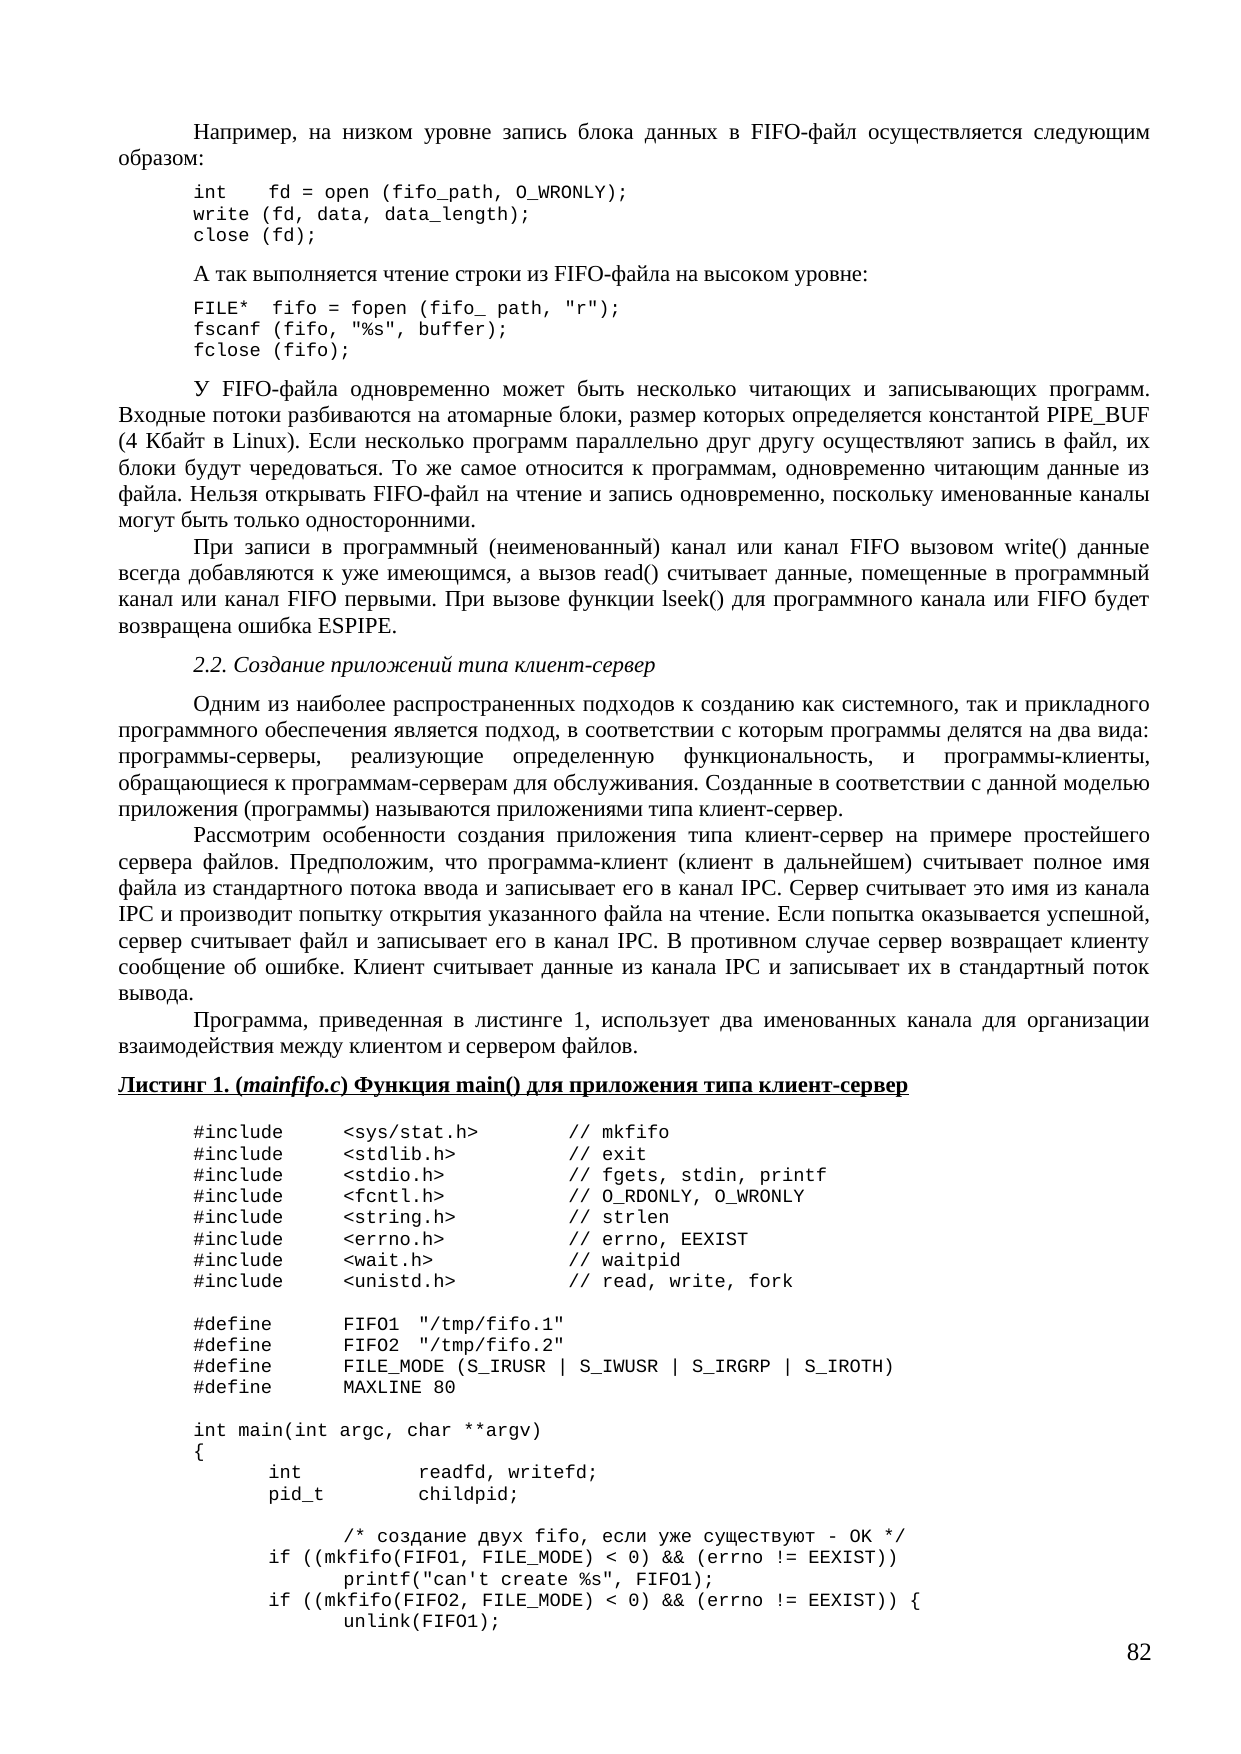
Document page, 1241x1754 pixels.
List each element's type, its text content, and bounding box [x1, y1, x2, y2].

text А так выполняется чтение строки из FIFO-файла на высоком уровне: [118, 259, 1152, 286]
text #include <fcntl.h> // O_RDONLY, O_WRONLY [193, 1187, 1152, 1208]
text #define FIFO1 "/tmp/fifo.1" [193, 1314, 1152, 1336]
text Одним из наиболее распространенных подходов к созданию как системного, так и прикладного программного обеспечения является подход, в соответствии с которым программы делятся на два вида: программы-серверы, реализующие определенную функциональность, и программы-клиенты, обращающиеся к программам-серверам для обслуживания. Созданные в соответствии с данной моделью приложения (программы) называются приложениями типа клиент-сервер. [118, 689, 1152, 821]
text { [193, 1442, 1152, 1463]
text При записи в программный (неименованный) канал или канал FIFO вызовом write() данные всегда добавляются к уже имеющимся, а вызов read() считывает данные, помещенные в программный канал или канал FIFO первыми. При вызове функции lseek() для программного канала или FIFO будет возвращена ошибка ESPIPE. [118, 533, 1152, 638]
text fclose (fifo); [118, 341, 1152, 362]
text #include <stdio.h> // fgets, stdin, printf [193, 1166, 1152, 1187]
text #include <wait.h> // waitpid [193, 1251, 1152, 1272]
text #include <sys/stat.h> // mkfifo [193, 1123, 1152, 1144]
text #define FILE_MODE (S_IRUSR | S_IWUSR | S_IRGRP | S_IROTH) [193, 1357, 1152, 1378]
text if ((mkfifo(FIFO2, FILE_MODE) < 0) && (errno != EEXIST)) { [193, 1591, 1152, 1612]
text /* создание двух fifo, если уже существуют - OK */ [193, 1527, 1152, 1548]
text write (fd, data, data_length); [118, 204, 1152, 226]
text #define FIFO2 "/tmp/fifo.2" [193, 1336, 1152, 1357]
text Например, на низком уровне запись блока данных в FIFO-файл осуществляется следующим образом: [118, 118, 1152, 171]
text #include <string.h> // strlen [193, 1208, 1152, 1229]
text FILE* fifo = fopen (fifo_ path, "r"); [118, 298, 1152, 320]
text int fd = open (fifo_path, O_WRONLY); [118, 183, 1152, 204]
text int main(int argc, char **argv) [193, 1421, 1152, 1442]
text #include <unistd.h> // read, write, fork [193, 1272, 1152, 1293]
text if ((mkfifo(FIFO1, FILE_MODE) < 0) && (errno != EEXIST)) [193, 1548, 1152, 1569]
text #define MAXLINE 80 [193, 1378, 1152, 1399]
text pid_t childpid; [193, 1484, 1152, 1506]
text У FIFO-файла одновременно может быть несколько читающих и записывающих программ. Входные потоки разбиваются на атомарные блоки, размер которых определяется константой PIPE_BUF (4 Кбайт в Linux). Если несколько программ параллельно друг другу осуществляют запись в файл, их блоки будут чередоваться. То же самое относится к программам, одновременно читающим данные из файла. Нельзя открывать FIFO-файл на чтение и запись одновременно, поскольку именованные каналы могут быть только односторонними. [118, 375, 1152, 533]
text printf("can't create %s", FIFO1); [193, 1569, 1152, 1591]
text Программа, приведенная в листинге 1, использует два именованных канала для организации взаимодействия между клиентом и сервером файлов. [118, 1006, 1152, 1058]
text unlink(FIFO1); [193, 1612, 1152, 1633]
text #include <stdlib.h> // exit [193, 1144, 1152, 1166]
text Рассмотрим особенности создания приложения типа клиент-сервер на примере простейшего сервера файлов. Предположим, что программа-клиент (клиент в дальнейшем) считывает полное имя файла из стандартного потока ввода и записывает его в канал IPC. Сервер считывает это имя из канала IPC и производит попытку открытия указанного файла на чтение. Если попытка оказывается успешной, сервер считывает файл и записывает его в канал IPC. В противном случае сервер возвращает клиенту сообщение об ошибке. Клиент считывает данные из канала IPC и записывает их в стандартный поток вывода. [118, 821, 1152, 1006]
text 2.2. Создание приложений типа клиент-сервер [118, 651, 1152, 677]
text Листинг 1. (mainfifo.c) Функция main() для приложения типа клиент-сервер [118, 1071, 1152, 1097]
text int readfd, writefd; [193, 1463, 1152, 1484]
text close (fd); [118, 226, 1152, 247]
text fscanf (fifo, "%s", buffer); [118, 320, 1152, 341]
text #include <errno.h> // errno, EEXIST [193, 1229, 1152, 1251]
